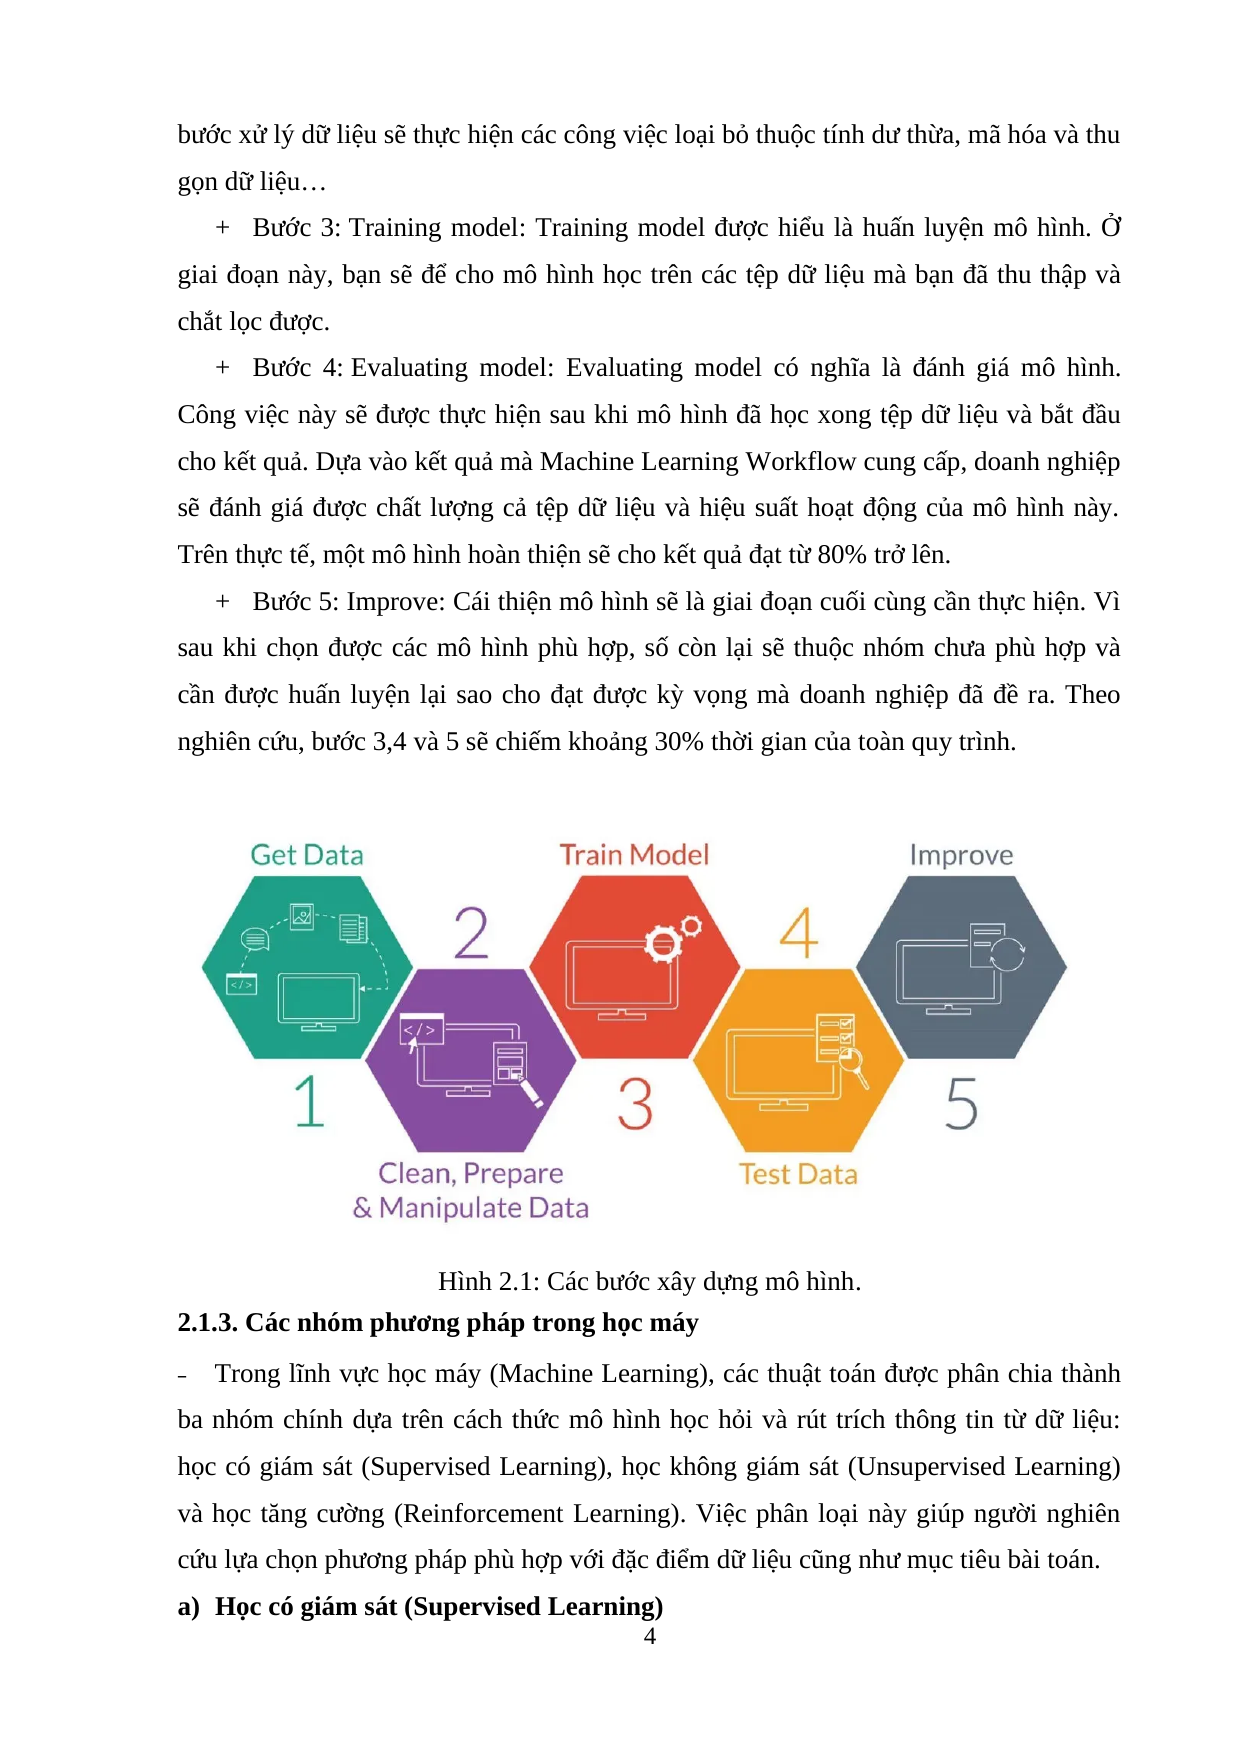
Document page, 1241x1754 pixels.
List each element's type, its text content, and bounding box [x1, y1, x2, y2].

text 2.1.3. Các nhóm phương pháp trong học máy [177, 1306, 1122, 1337]
text Hình 2.1: Các bước xây dựng mô hình. [177, 1264, 1122, 1296]
list Bước 3: Training model: Training model được hiểu là huấn luyện mô hình. Ở giai đoạn này, bạn sẽ để cho mô hình học trên các tệp dữ liệu mà bạn đã thu thập và chắt lọc được. [177, 211, 1122, 336]
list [177, 118, 1122, 196]
list Học có giám sát (Supervised Learning) [177, 1590, 1122, 1621]
list Bước 4: Evaluating model: Evaluating model có nghĩa là đánh giá mô hình. Công việc này sẽ được thực hiện sau khi mô hình đã học xong tệp dữ liệu và bắt đầu cho kết quả. Dựa vào kết quả mà Machine Learning Workflow cung cấp, doanh nghiệp sẽ đánh giá được chất lượng cả tệp dữ liệu và hiệu suất hoạt động của mô hình này. Trên thực tế, một mô hình hoàn thiện sẽ cho kết quả đạt từ 80% trở lên. [177, 351, 1122, 569]
list Trong lĩnh vực học máy (Machine Learning), các thuật toán được phân chia thành ba nhóm chính dựa trên cách thức mô hình học hỏi và rút trích thông tin từ dữ liệu: học có giám sát (Supervised Learning), học không giám sát (Unsupervised Learning) và học tăng cường (Reinforcement Learning). Việc phân loại này giúp người nghiên cứu lựa chọn phương pháp phù hợp với đặc điểm dữ liệu cũng như mục tiêu bài toán. [177, 1357, 1122, 1575]
picture [177, 818, 1094, 1240]
list Bước 5: Improve: Cái thiện mô hình sẽ là giai đoạn cuối cùng cần thực hiện. Vì sau khi chọn được các mô hình phù hợp, số còn lại sẽ thuộc nhóm chưa phù hợp và cần được huấn luyện lại sao cho đạt được kỳ vọng mà doanh nghiệp đã đề ra. Theo nghiên cứu, bước 3,4 và 5 sẽ chiếm khoảng 30% thời gian của toàn quy trình. [177, 585, 1122, 756]
